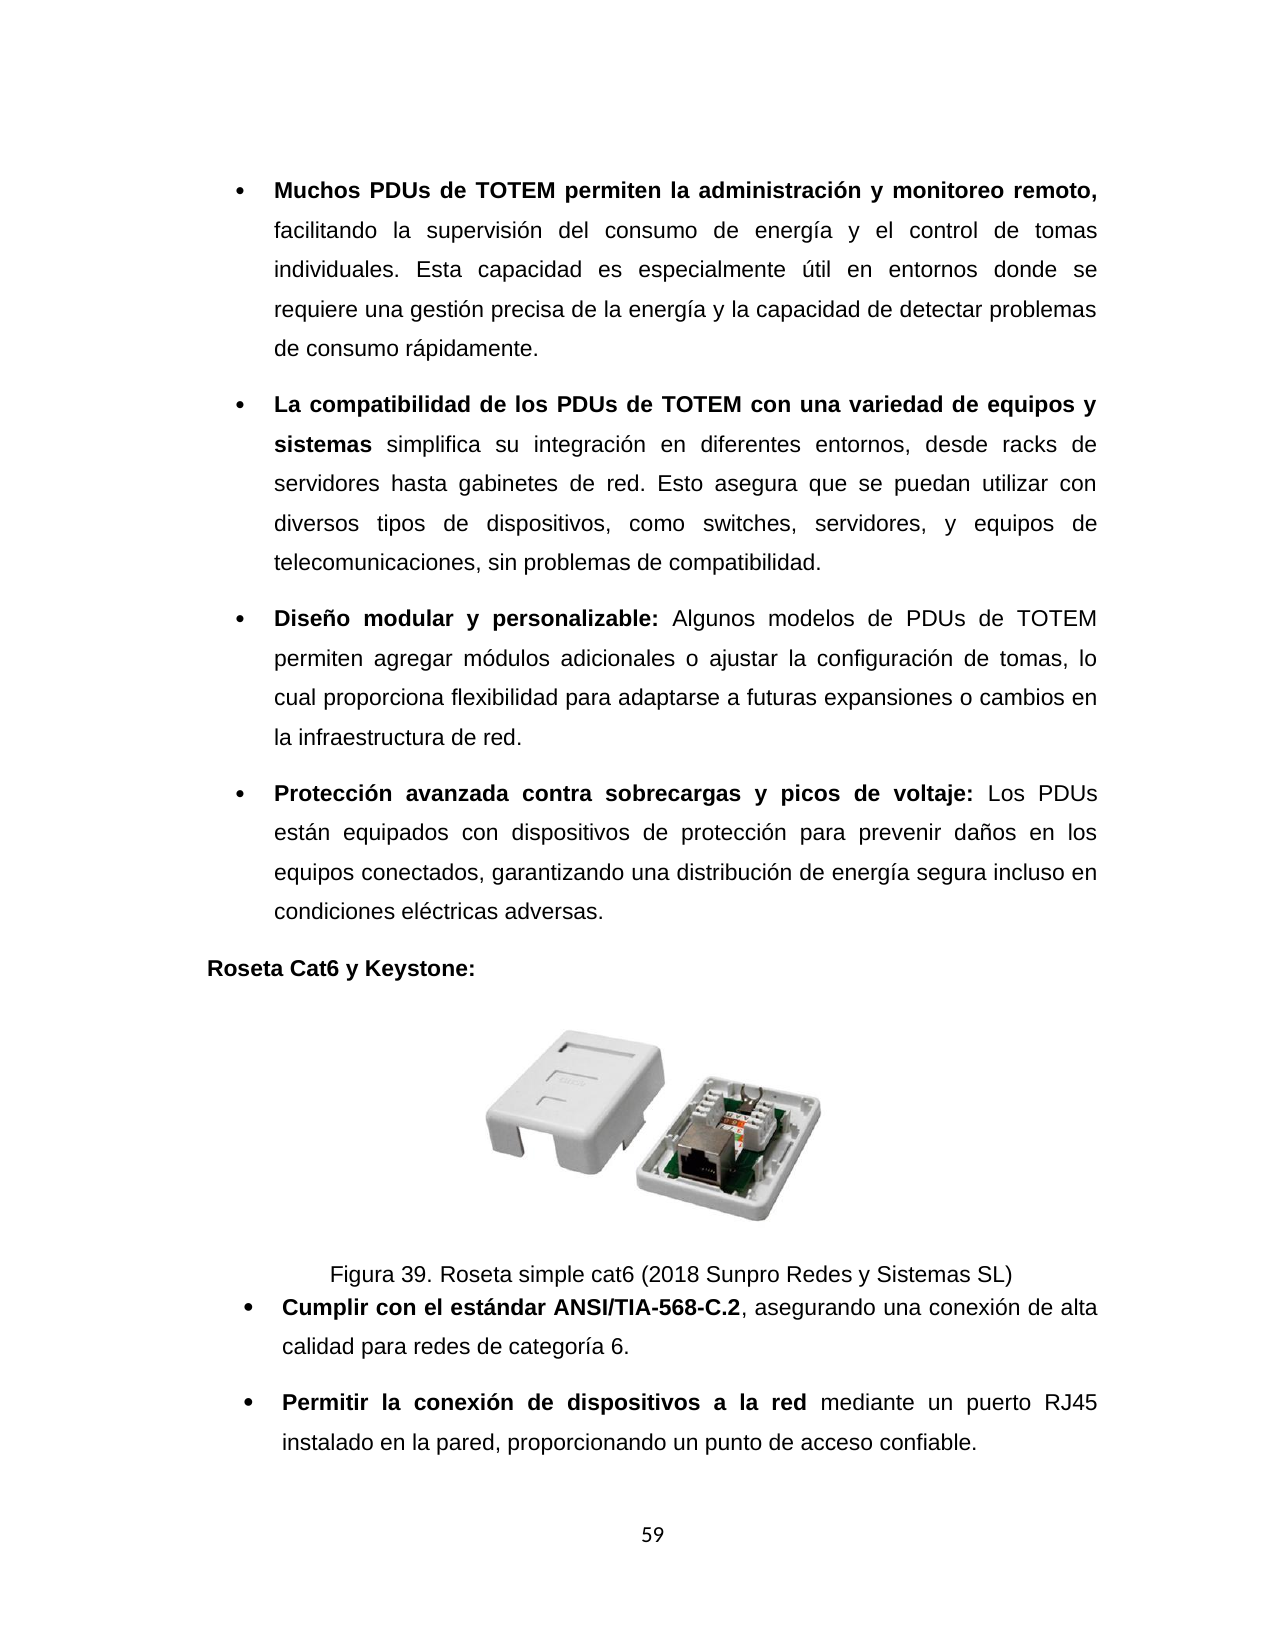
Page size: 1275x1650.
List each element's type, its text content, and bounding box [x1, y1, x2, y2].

text Roseta Cat6 y Keystone: [207, 954, 1098, 981]
list Protección avanzada contra sobrecargas y picos de voltaje: Los PDUs están equipados con dispositivos de protección para prevenir daños en los equipos conectados, garantizando una distribución de energía segura incluso en condiciones eléctricas adversas. [236, 780, 1098, 925]
list Permitir la conexión de dispositivos a la red mediante un puerto RJ45 instalado en la pared, proporcionando un punto de acceso confiable. [244, 1389, 1098, 1455]
list Cumplir con el estándar ANSI/TIA-568-C.2, asegurando una conexión de alta calidad para redes de categoría 6. [244, 1294, 1098, 1359]
text Roseta simple cat6 (2018 Sunpro Redes y Sistemas SL) [244, 1261, 1098, 1287]
picture [472, 1010, 832, 1231]
list Diseño modular y personalizable: Algunos modelos de PDUs de TOTEM permiten agregar módulos adicionales o ajustar la configuración de tomas, lo cual proporciona flexibilidad para adaptarse a futuras expansiones o cambios en la infraestructura de red. [236, 605, 1098, 750]
list Muchos PDUs de TOTEM permiten la administración y monitoreo remoto, facilitando la supervisión del consumo de energía y el control de tomas individuales. Esta capacidad es especialmente útil en entornos donde se requiere una gestión precisa de la energía y la capacidad de detectar problemas de consumo rápidamente. [236, 177, 1098, 361]
list La compatibilidad de los PDUs de TOTEM con una variedad de equipos y sistemas simplifica su integración en diferentes entornos, desde racks de servidores hasta gabinetes de red. Esto asegura que se puedan utilizar con diversos tipos de dispositivos, como switches, servidores, y equipos de telecomunicaciones, sin problemas de compatibilidad. [236, 391, 1098, 576]
